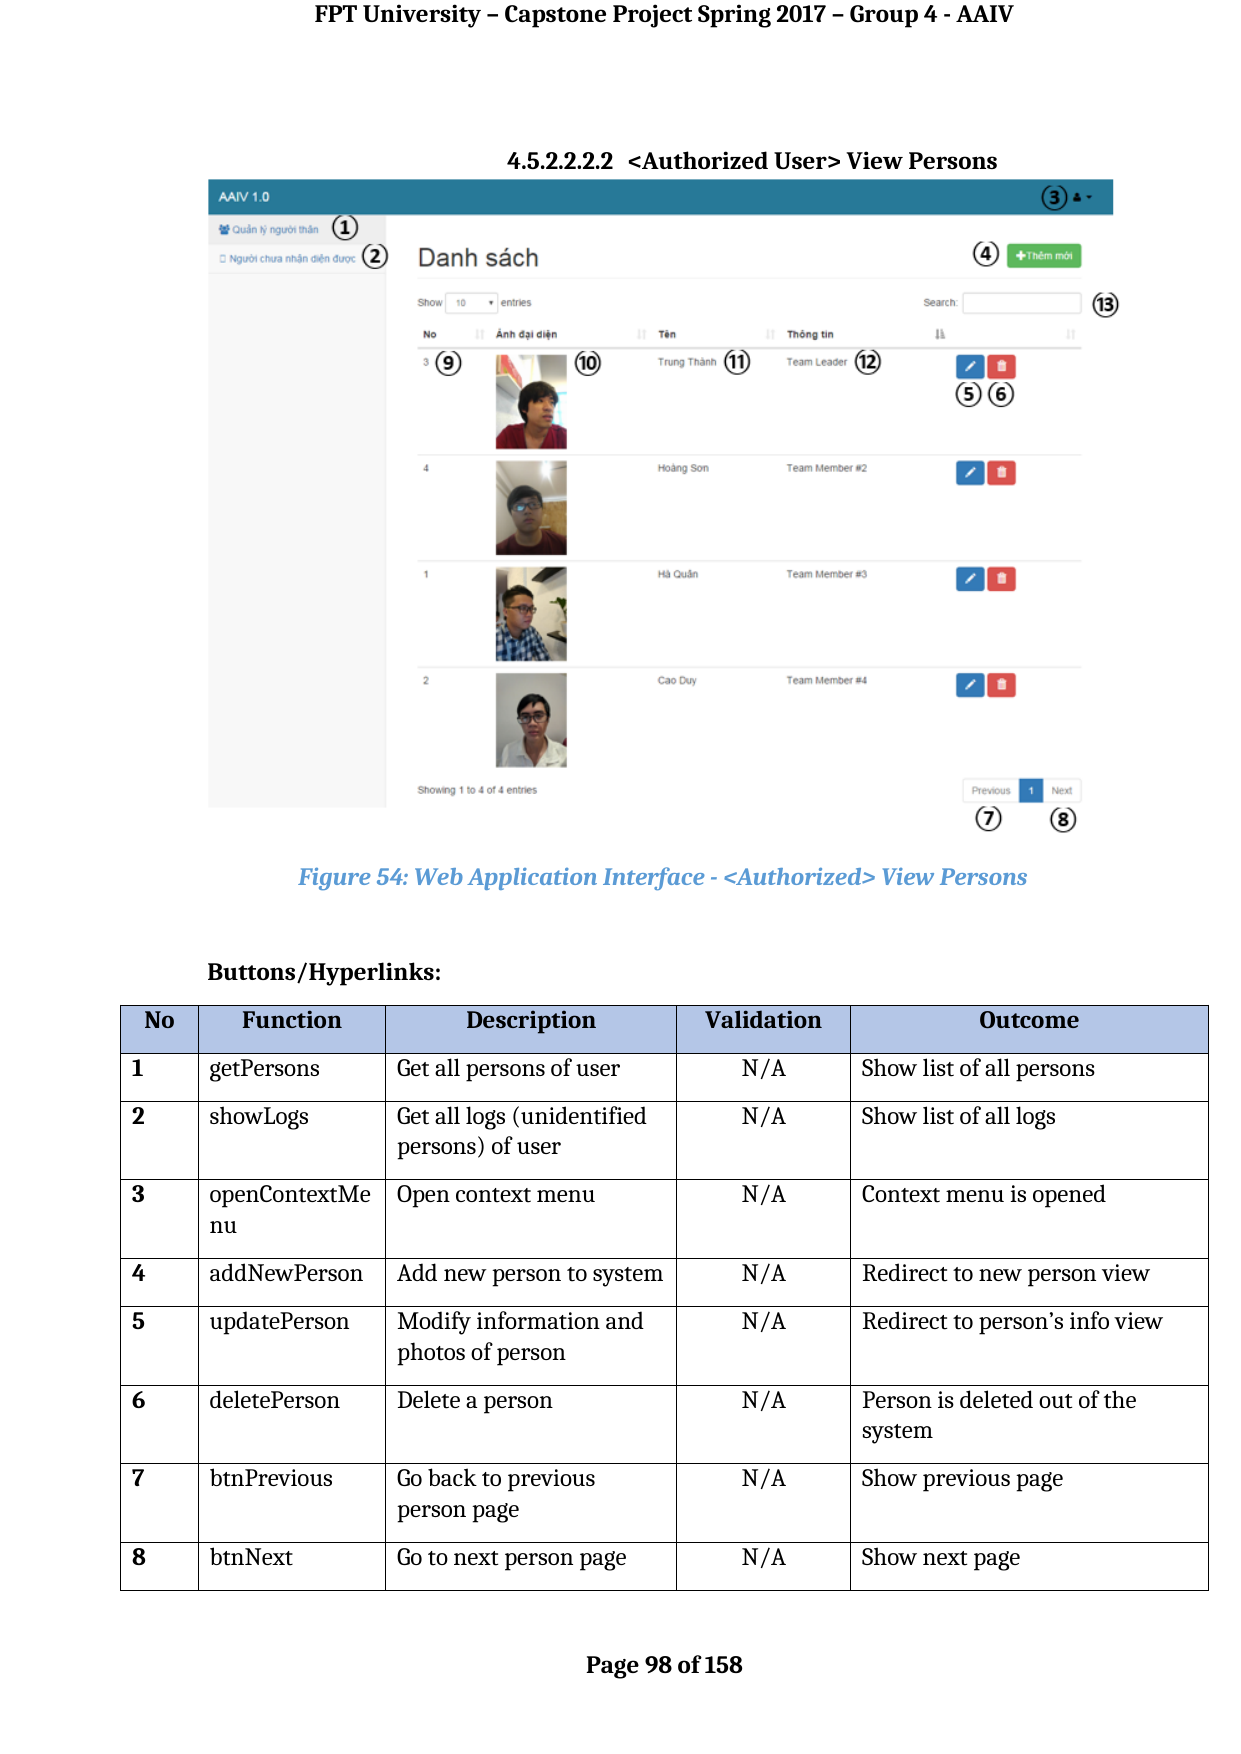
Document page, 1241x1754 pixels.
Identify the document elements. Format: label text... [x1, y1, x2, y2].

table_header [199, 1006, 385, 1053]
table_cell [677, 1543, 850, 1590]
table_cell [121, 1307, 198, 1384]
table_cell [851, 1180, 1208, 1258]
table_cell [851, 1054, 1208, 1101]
picture [207, 177, 1122, 845]
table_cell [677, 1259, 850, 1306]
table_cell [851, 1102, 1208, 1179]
text Buttons/Hyperlinks: [207, 957, 1122, 986]
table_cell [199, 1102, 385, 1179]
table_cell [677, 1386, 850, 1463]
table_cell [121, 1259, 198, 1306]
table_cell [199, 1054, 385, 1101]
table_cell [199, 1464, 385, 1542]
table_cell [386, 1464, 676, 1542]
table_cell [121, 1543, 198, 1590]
text Figure 54: Web Application Interface - <Authorized> View Persons [207, 863, 1122, 892]
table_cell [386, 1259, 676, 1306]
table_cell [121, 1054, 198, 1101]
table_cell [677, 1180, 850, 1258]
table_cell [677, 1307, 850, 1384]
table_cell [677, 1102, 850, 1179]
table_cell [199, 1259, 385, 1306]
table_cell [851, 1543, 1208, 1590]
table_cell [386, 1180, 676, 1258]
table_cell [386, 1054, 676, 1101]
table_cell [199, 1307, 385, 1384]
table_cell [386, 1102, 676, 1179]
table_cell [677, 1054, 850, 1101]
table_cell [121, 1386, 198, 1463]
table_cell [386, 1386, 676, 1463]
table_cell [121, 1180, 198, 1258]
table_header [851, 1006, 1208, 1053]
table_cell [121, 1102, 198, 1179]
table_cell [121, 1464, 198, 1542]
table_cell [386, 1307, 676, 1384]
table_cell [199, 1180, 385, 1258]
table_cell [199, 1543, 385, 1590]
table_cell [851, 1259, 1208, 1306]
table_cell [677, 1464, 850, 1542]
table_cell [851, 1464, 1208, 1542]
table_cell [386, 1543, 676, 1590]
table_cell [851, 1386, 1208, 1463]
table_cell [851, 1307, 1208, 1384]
subtitle <Authorized User> View Persons [507, 147, 1122, 176]
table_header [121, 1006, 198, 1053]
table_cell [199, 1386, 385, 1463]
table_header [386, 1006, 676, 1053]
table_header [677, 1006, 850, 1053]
